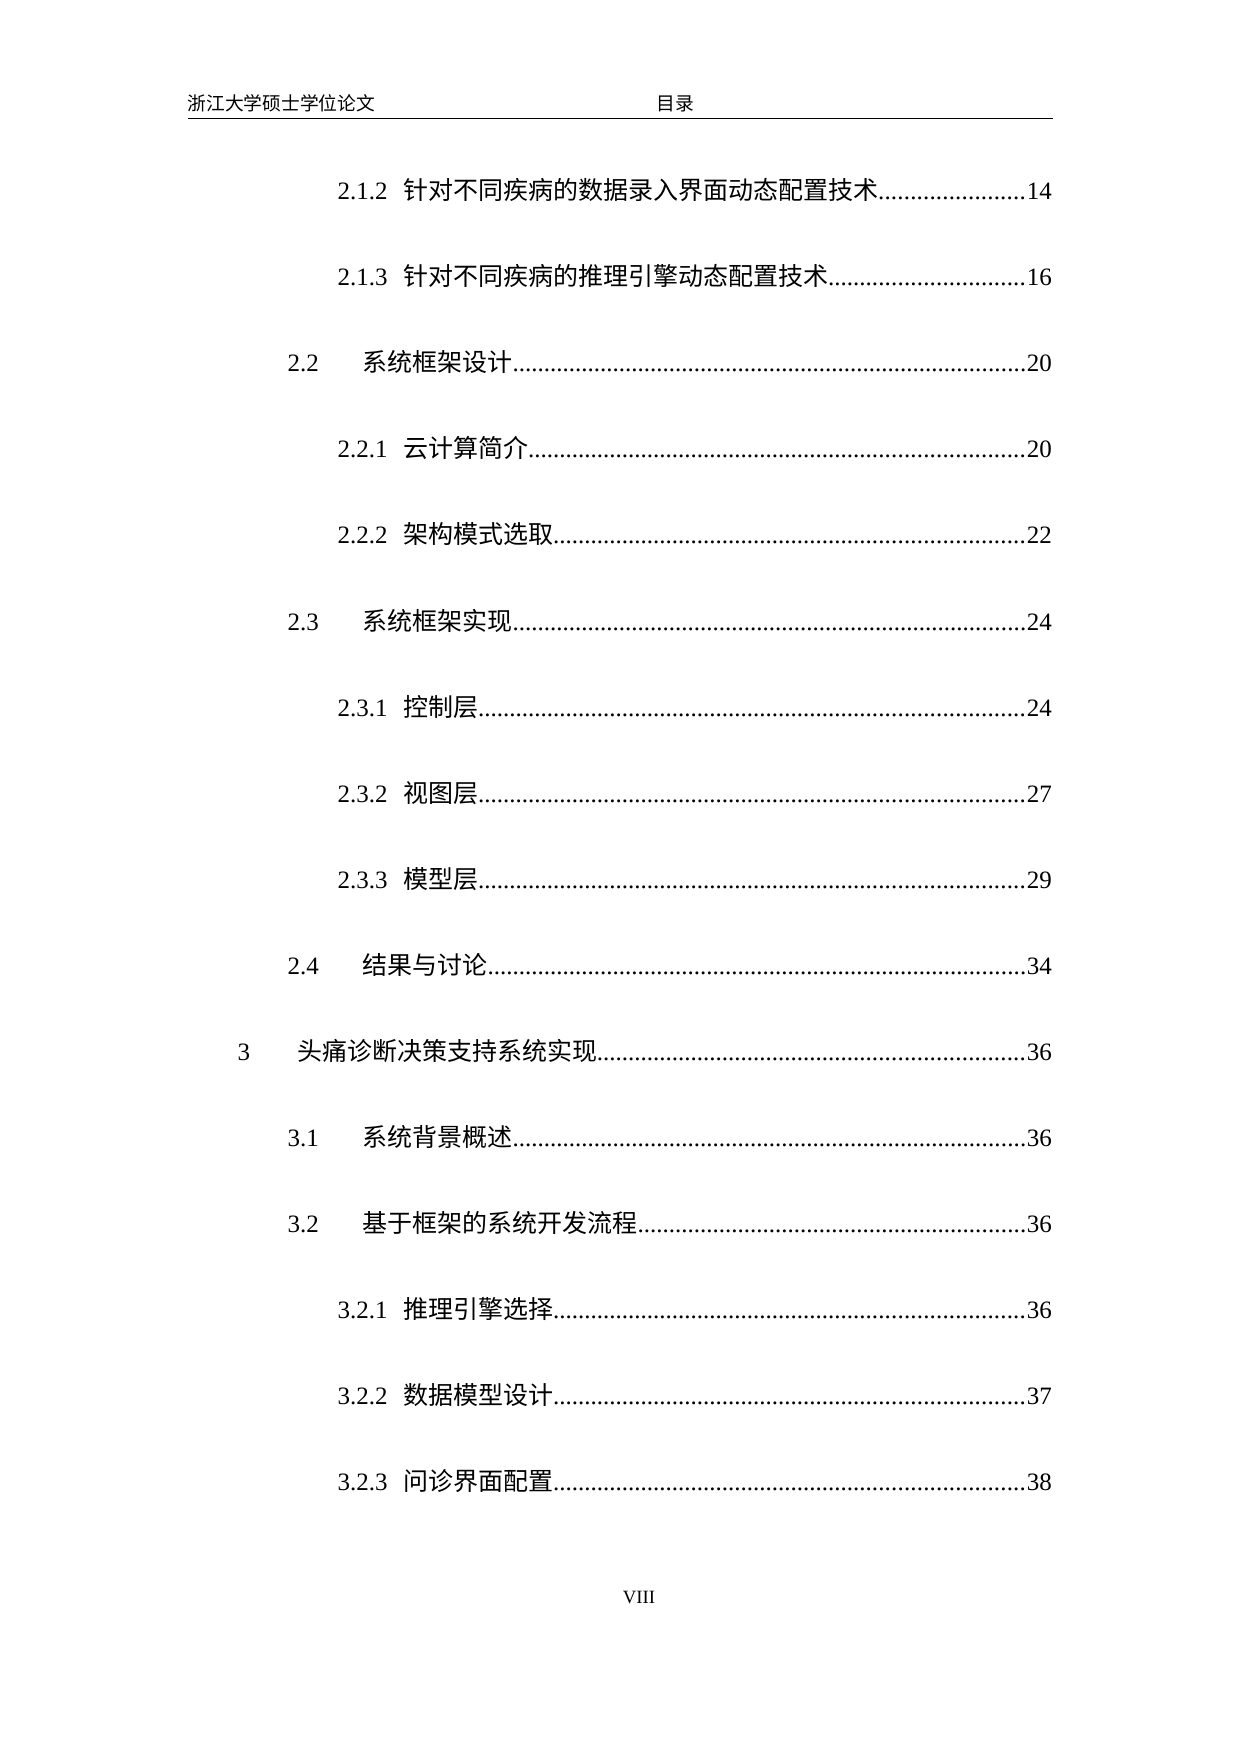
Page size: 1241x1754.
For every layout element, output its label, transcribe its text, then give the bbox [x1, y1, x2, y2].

text 3.2.3 问诊界面配置 38 [287, 1446, 1053, 1513]
text 3.1 系统背景概述 36 [237, 1101, 1053, 1169]
text 2.3.2 视图层 27 [287, 757, 1053, 825]
text 2.2.2 架构模式选取 22 [287, 499, 1053, 567]
text 2.3 系统框架实现 24 [237, 585, 1053, 653]
text 2.1.3 针对不同疾病的推理引擎动态配置技术 16 [287, 241, 1053, 309]
text 3.2.1 推理引擎选择 36 [287, 1273, 1053, 1341]
text 3 头痛诊断决策支持系统实现 36 [187, 1015, 1053, 1083]
text 3.2.2 数据模型设计 37 [287, 1359, 1053, 1427]
text 2.3.1 控制层 24 [287, 671, 1053, 739]
text 2.4 结果与讨论 34 [237, 929, 1053, 997]
text 2.1.2 针对不同疾病的数据录入界面动态配置技术 14 [287, 155, 1053, 223]
text 2.2 系统框架设计 20 [237, 327, 1053, 395]
text 2.2.1 云计算简介 20 [287, 413, 1053, 481]
text 3.2 基于框架的系统开发流程 36 [237, 1187, 1053, 1255]
text 2.3.3 模型层 29 [287, 843, 1053, 911]
